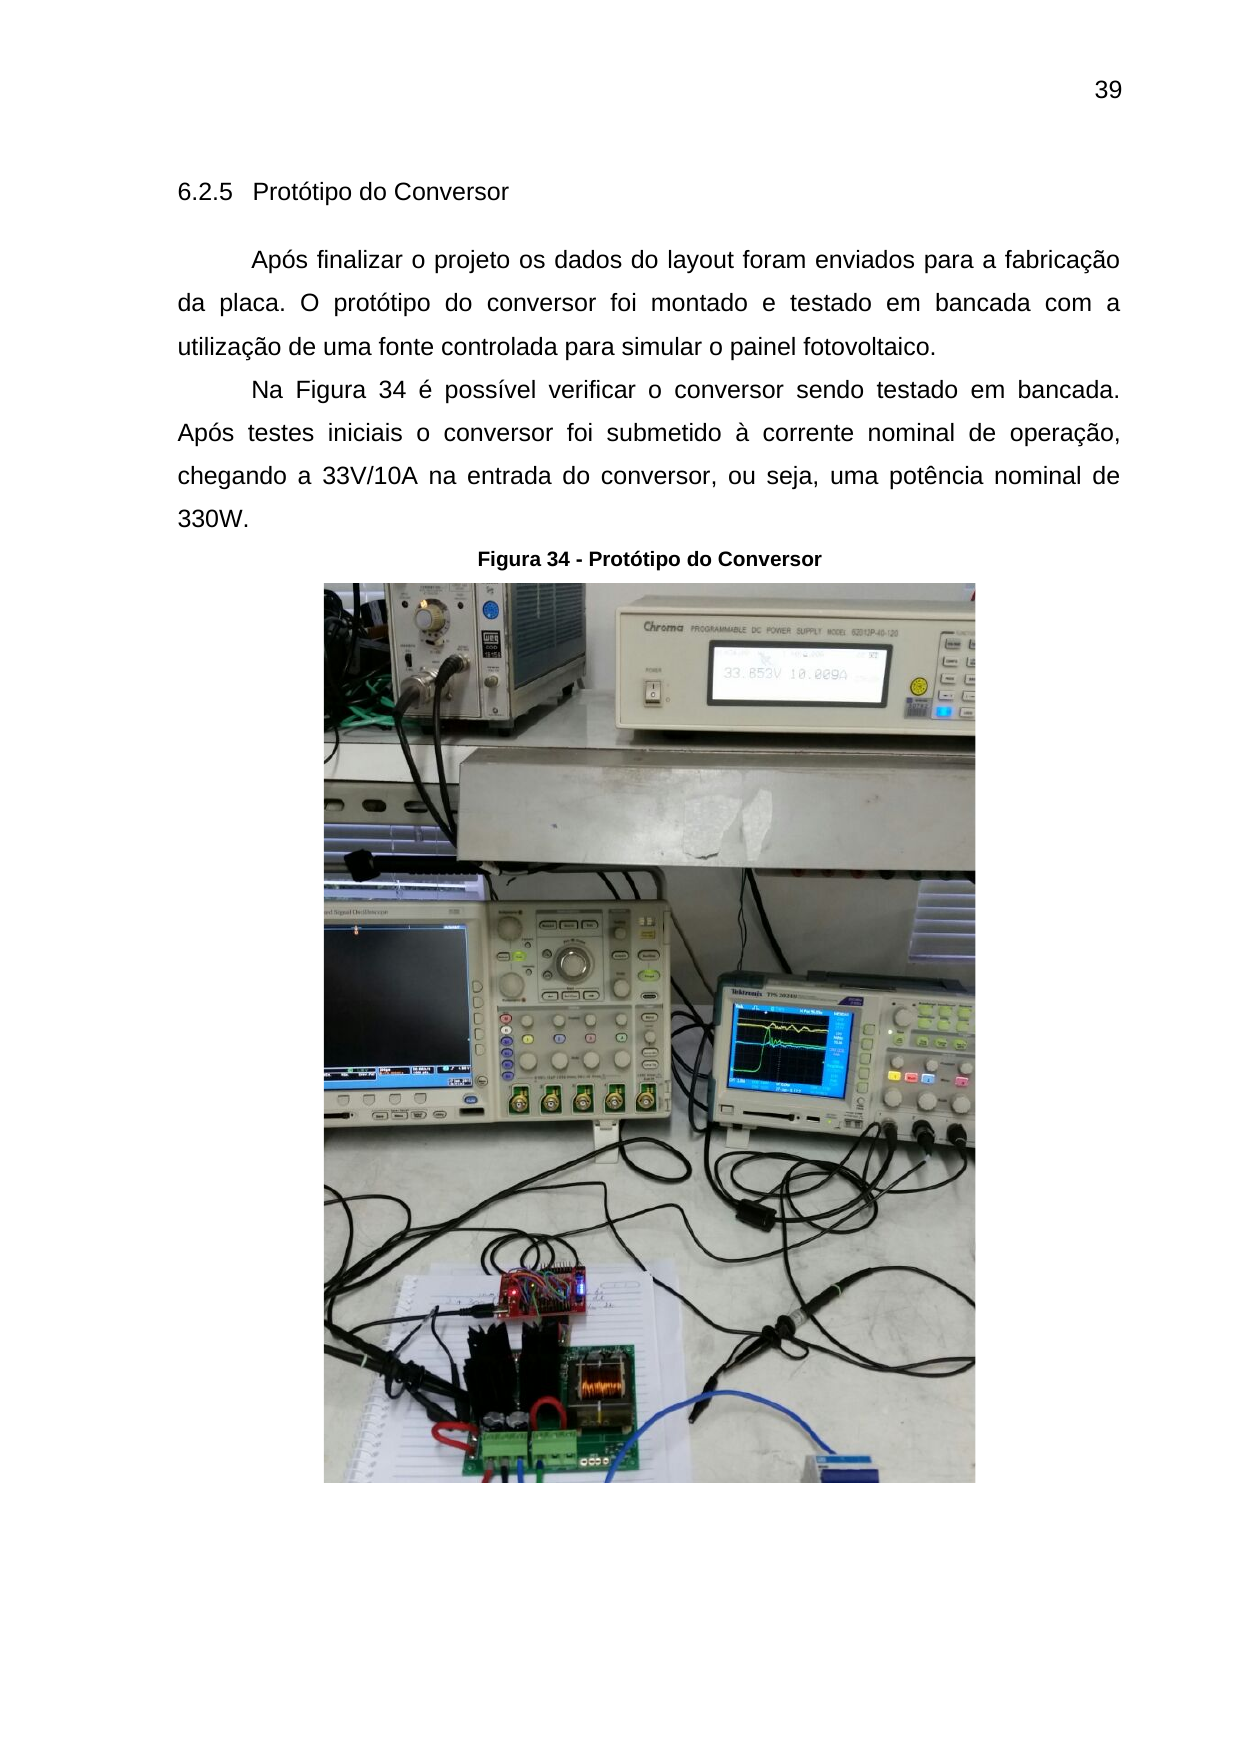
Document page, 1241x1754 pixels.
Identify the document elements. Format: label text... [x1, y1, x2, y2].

text Na Figura 34 é possível verificar o conversor sendo testado em bancada. Após testes iniciais o conversor foi submetido à corrente nominal de operação, chegando a 33V/10A na entrada do conversor, ou seja, uma potência nominal de 330W. [177, 375, 1122, 533]
picture [323, 583, 976, 1483]
subtitle Protótipo do Conversor [177, 177, 1122, 206]
text Após finalizar o projeto os dados do layout foram enviados para a fabricação da placa. O protótipo do conversor foi montado e testado em bancada com a utilização de uma fonte controlada para simular o painel fotovoltaico. [177, 245, 1122, 360]
